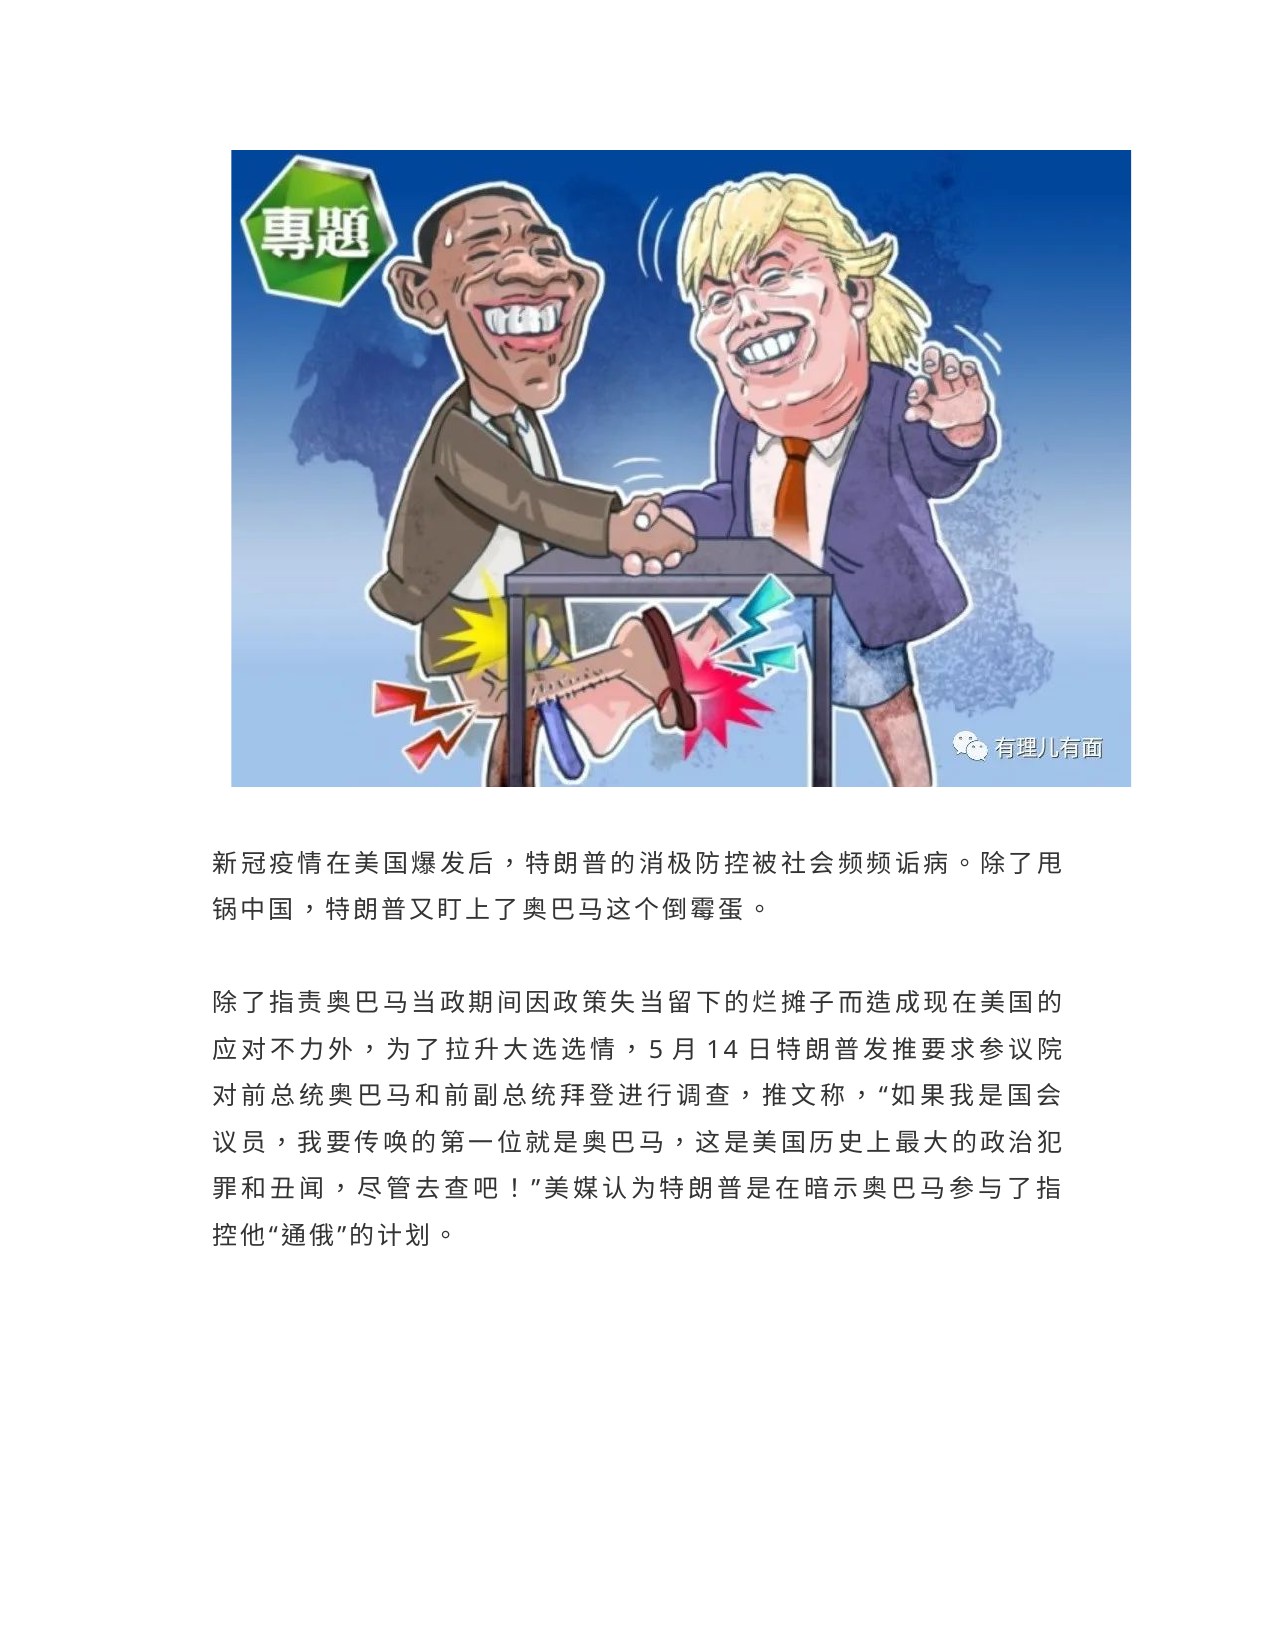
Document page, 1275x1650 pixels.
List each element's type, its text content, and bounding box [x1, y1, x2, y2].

text 新冠疫情在美国爆发后，特朗普的消极防控被社会频频诟病。除了甩锅中国，特朗普又盯上了奥巴马这个倒霉蛋。 [212, 833, 1062, 926]
text 除了指责奥巴马当政期间因政策失当留下的烂摊子而造成现在美国的应对不力外，为了拉升大选选情，5月14日特朗普发推要求参议院对前总统奥巴马和前副总统拜登进行调查，推文称，“如果我是国会议员，我要传唤的第一位就是奥巴马，这是美国历史上最大的政治犯罪和丑闻，尽管去查吧！”美媒认为特朗普是在暗示奥巴马参与了指控他“通俄”的计划。 [212, 973, 1062, 1251]
picture [231, 150, 1132, 787]
